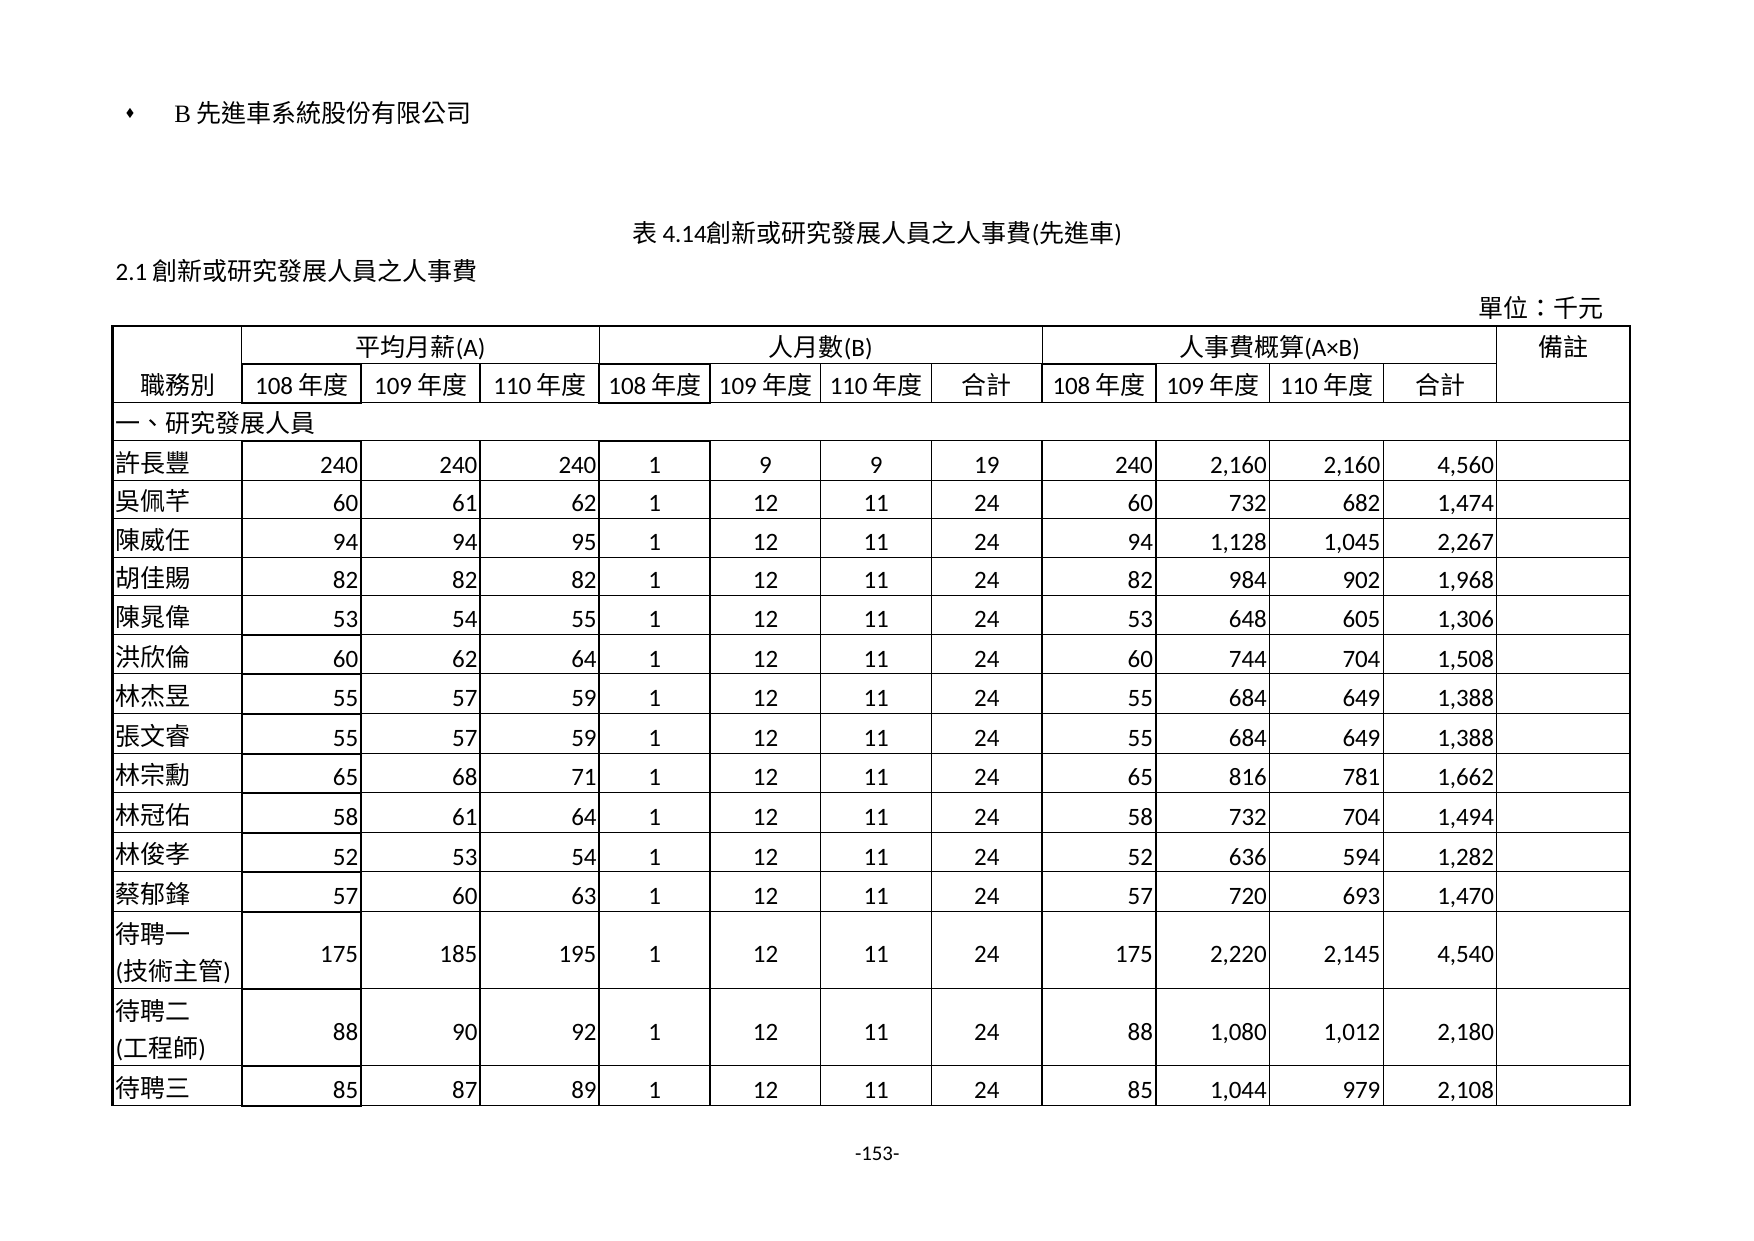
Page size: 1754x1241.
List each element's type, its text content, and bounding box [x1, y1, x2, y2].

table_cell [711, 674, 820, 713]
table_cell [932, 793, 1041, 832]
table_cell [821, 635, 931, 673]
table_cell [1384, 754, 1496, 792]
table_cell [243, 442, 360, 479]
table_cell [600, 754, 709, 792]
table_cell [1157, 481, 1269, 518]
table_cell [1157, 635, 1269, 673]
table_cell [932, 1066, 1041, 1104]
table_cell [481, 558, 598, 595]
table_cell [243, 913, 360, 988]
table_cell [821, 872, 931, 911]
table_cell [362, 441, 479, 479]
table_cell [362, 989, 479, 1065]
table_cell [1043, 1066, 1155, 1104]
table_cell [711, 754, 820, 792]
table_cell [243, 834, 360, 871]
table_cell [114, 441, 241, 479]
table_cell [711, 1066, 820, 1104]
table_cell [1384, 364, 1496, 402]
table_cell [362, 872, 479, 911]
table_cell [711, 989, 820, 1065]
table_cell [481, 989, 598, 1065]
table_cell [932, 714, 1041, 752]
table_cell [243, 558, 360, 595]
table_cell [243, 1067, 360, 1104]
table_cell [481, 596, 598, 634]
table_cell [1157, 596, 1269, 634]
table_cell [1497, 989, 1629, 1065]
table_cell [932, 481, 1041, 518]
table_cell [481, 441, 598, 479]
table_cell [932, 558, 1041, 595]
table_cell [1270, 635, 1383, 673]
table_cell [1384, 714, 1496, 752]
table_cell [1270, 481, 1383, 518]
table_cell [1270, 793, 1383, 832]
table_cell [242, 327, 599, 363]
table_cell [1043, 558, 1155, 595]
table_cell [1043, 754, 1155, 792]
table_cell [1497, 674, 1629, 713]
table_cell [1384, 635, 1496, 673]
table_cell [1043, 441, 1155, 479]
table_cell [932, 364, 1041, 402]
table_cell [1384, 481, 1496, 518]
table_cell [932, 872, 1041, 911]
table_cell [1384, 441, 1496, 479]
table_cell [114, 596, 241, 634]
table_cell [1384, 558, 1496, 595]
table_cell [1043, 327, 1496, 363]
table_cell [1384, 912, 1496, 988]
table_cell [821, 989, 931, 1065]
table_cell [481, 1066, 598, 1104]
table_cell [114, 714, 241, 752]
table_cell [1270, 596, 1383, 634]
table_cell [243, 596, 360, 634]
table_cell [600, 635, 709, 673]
list B先進車系統股份有限公司 [124, 89, 1630, 130]
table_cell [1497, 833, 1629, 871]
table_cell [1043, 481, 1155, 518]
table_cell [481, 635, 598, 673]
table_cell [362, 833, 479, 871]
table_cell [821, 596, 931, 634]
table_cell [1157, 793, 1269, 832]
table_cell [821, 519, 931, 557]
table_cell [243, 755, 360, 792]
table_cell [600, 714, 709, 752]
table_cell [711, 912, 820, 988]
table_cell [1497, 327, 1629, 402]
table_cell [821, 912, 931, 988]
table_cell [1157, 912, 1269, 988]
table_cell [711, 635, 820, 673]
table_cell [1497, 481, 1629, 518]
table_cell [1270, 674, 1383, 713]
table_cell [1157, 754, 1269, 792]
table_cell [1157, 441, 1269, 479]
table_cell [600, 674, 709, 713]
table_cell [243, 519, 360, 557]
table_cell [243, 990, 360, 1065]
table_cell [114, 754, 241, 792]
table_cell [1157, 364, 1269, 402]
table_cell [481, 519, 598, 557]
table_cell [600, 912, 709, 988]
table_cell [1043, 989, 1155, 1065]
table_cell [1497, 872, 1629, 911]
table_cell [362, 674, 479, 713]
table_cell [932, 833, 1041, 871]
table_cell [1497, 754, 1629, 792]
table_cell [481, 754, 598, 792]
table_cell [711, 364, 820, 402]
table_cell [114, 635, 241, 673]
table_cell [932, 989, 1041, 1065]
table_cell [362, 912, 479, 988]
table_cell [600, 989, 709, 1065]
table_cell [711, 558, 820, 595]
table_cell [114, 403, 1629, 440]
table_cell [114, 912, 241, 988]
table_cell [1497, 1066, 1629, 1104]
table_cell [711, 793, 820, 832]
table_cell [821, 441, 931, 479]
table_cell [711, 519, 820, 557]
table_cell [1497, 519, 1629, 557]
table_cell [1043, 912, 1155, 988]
text 表4.14創新或研究發展人員之人事費(先進車) [124, 214, 1630, 250]
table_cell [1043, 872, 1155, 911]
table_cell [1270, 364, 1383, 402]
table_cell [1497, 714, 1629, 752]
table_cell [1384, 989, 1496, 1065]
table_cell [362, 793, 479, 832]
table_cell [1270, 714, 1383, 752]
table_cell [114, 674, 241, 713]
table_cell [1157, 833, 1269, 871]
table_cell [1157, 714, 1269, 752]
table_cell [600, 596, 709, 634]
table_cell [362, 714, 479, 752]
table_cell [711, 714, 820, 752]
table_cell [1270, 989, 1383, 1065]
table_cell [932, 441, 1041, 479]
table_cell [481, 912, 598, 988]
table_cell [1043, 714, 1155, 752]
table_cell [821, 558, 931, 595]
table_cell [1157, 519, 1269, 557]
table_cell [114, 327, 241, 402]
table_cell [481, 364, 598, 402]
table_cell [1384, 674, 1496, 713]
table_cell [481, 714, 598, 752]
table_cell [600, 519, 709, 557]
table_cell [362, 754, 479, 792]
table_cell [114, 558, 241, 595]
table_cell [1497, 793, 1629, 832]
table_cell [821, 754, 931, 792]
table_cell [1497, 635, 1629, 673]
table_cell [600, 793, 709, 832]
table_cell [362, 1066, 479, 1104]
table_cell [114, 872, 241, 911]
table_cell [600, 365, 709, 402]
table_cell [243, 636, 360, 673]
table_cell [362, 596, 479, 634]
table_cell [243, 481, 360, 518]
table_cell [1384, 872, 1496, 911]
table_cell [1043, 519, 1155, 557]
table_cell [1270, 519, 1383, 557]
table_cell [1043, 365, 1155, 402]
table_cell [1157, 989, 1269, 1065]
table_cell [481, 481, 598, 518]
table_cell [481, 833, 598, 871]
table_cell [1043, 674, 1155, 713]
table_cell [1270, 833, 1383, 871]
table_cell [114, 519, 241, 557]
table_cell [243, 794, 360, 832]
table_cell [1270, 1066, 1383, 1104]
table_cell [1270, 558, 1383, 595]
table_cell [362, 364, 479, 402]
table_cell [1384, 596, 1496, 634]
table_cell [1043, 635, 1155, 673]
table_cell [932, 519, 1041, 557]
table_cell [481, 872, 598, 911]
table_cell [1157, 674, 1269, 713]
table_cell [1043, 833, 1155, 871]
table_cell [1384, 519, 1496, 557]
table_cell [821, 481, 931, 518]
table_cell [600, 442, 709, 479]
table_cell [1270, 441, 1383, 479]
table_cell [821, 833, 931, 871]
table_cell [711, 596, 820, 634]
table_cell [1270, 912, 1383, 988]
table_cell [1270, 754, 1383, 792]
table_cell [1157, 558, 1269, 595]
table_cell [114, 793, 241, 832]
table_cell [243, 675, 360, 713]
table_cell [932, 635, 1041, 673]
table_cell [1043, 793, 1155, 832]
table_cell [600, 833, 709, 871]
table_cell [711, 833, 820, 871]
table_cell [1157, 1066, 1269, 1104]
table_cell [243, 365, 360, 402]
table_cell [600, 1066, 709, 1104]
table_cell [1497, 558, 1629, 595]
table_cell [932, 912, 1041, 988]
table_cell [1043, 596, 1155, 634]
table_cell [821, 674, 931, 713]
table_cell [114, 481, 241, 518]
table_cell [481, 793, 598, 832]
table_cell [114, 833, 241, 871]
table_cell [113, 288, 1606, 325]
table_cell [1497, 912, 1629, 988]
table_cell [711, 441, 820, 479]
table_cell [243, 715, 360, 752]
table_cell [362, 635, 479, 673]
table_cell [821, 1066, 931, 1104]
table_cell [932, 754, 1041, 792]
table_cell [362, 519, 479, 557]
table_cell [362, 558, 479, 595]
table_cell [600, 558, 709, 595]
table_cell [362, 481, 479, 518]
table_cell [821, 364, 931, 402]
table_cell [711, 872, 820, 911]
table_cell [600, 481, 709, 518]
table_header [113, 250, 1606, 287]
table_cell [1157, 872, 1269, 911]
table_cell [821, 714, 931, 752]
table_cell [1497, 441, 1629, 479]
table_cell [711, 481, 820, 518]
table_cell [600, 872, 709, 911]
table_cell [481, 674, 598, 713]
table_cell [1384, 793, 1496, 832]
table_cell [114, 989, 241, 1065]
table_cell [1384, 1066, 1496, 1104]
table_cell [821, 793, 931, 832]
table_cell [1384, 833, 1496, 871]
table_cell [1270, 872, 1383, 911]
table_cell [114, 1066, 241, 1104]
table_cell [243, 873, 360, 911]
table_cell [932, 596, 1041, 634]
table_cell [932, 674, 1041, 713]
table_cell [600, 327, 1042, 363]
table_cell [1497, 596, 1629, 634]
